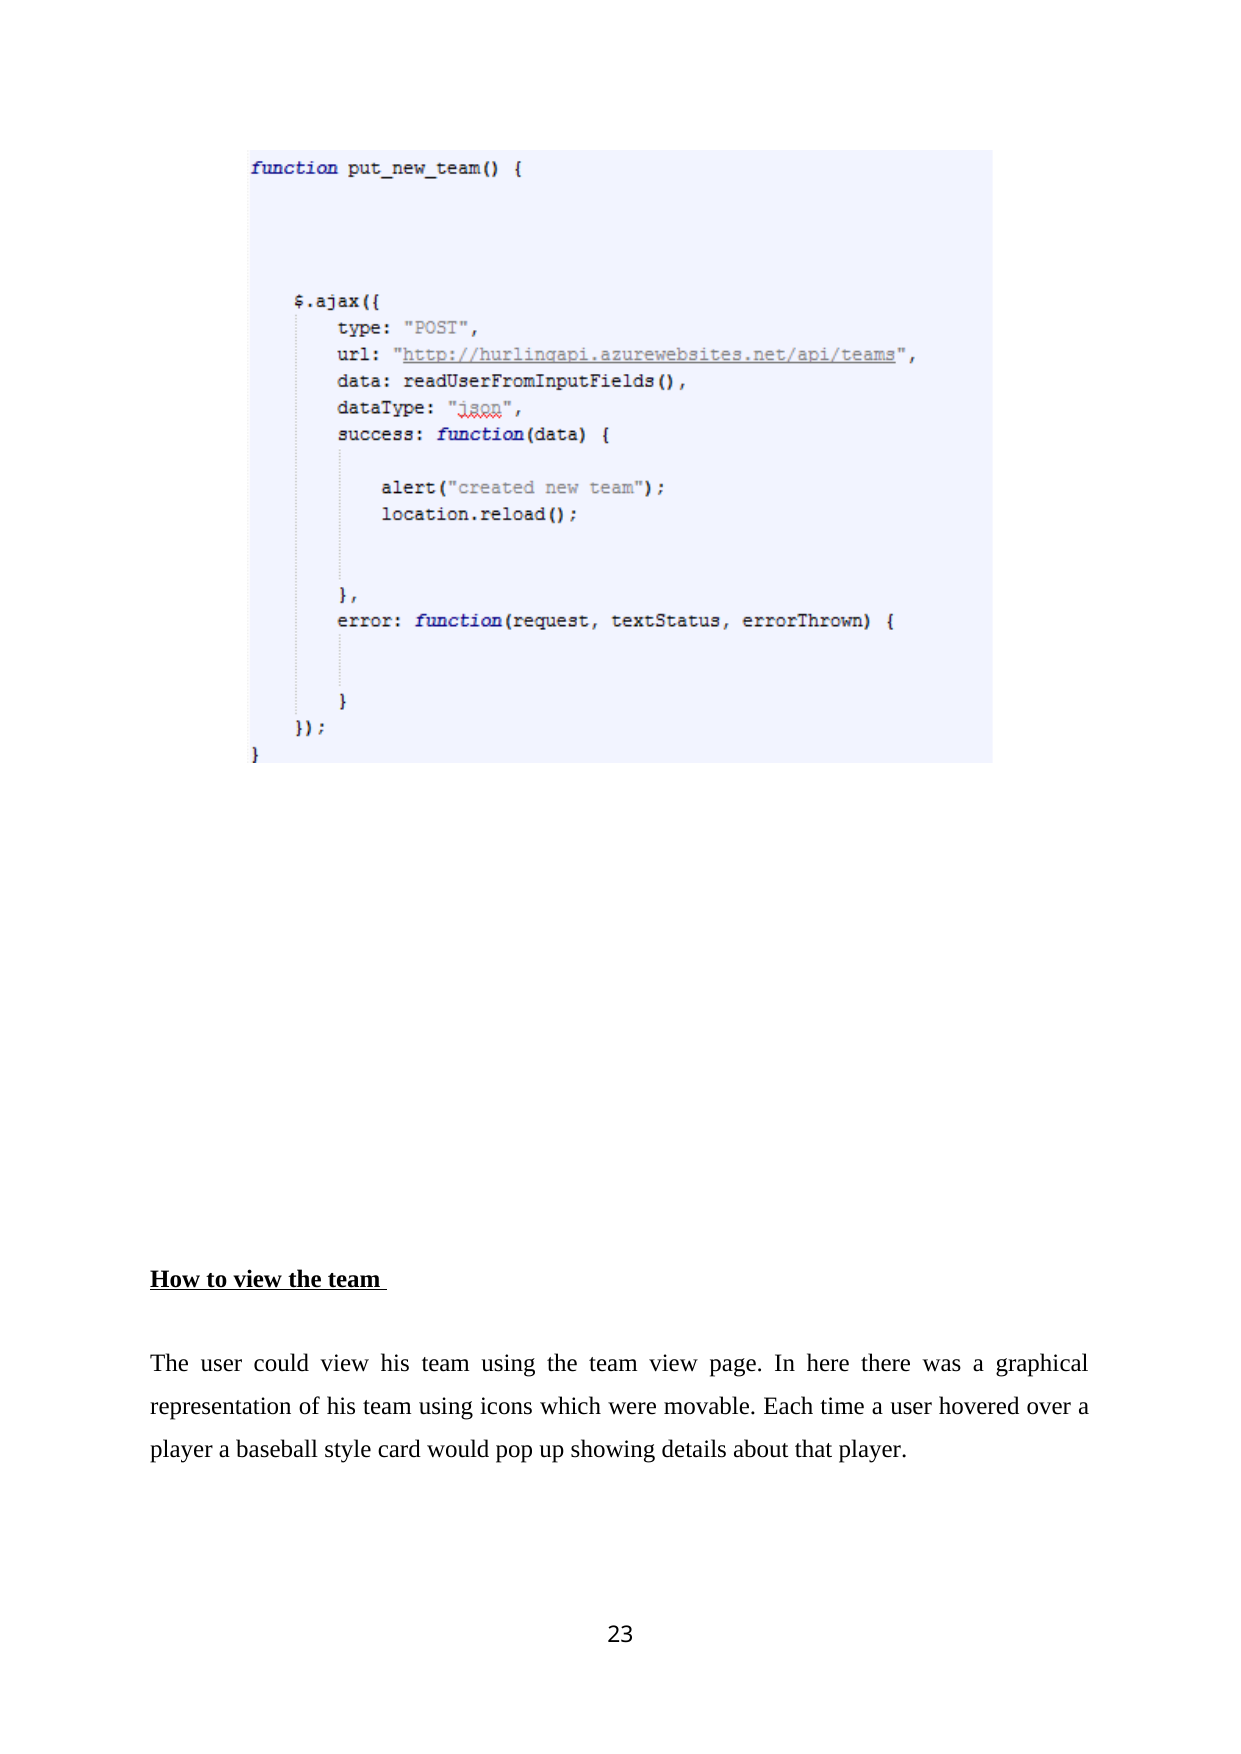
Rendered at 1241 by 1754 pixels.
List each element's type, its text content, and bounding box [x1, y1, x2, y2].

text How to view the team [150, 1264, 1090, 1293]
text The user could view his team using the team view page. In here there was a graphical representation of his team using icons which were movable. Each time a user hovered over a player a baseball style card would pop up showing details about that player. [150, 1348, 1090, 1463]
picture [247, 150, 993, 763]
